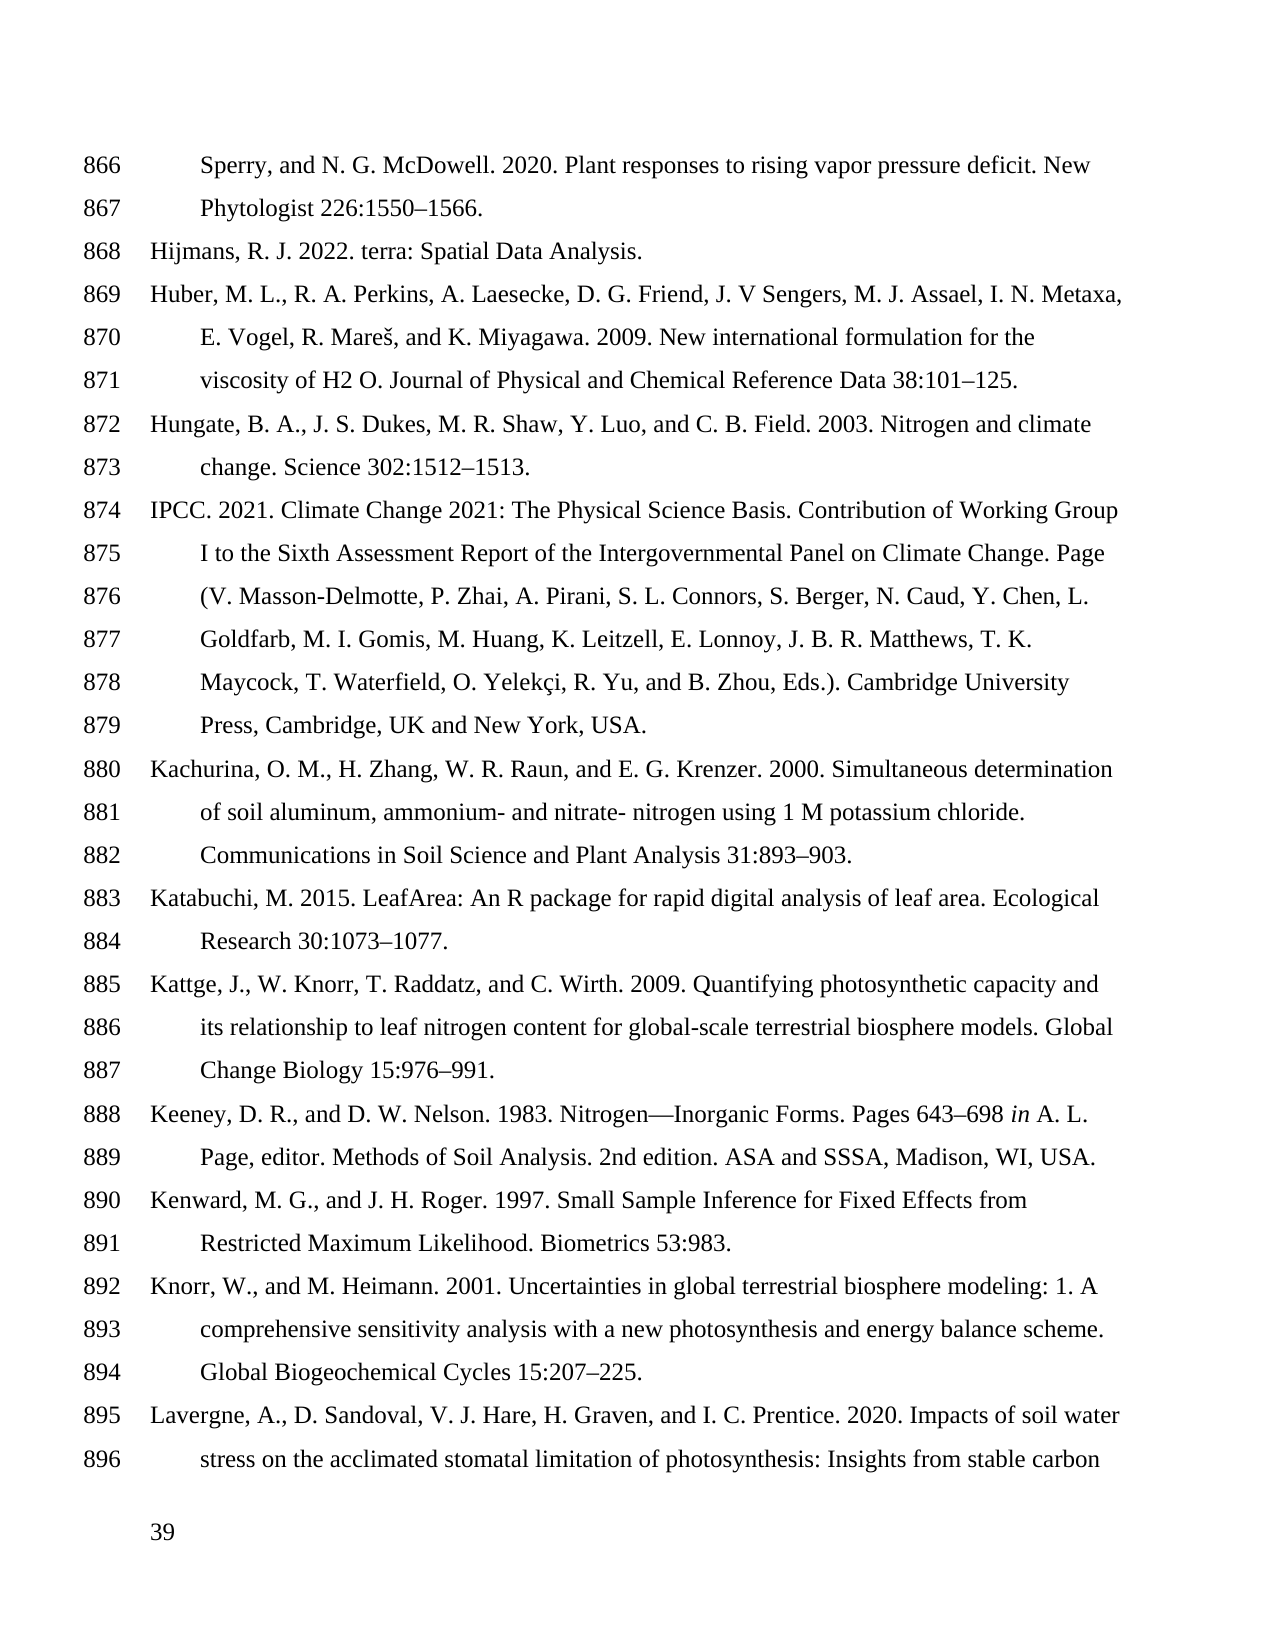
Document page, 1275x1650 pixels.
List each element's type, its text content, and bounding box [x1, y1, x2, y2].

text Huber, M. L., R. A. Perkins, A. Laesecke, D. G. Friend, J. V Sengers, M. J. Assael, I. N. Metaxa, E. Vogel, R. Mareš, and K. Miyagawa. 2009. New international formulation for the viscosity of H2 O. Journal of Physical and Chemical Reference Data 38:101–125. [150, 279, 1125, 394]
text Kattge, J., W. Knorr, T. Raddatz, and C. Wirth. 2009. Quantifying photosynthetic capacity and its relationship to leaf nitrogen content for global-scale terrestrial biosphere models. Global Change Biology 15:976–991. [150, 969, 1125, 1084]
text Hijmans, R. J. 2022. terra: Spatial Data Analysis. [150, 236, 1125, 265]
text Keeney, D. R., and D. W. Nelson. 1983. Nitrogen—Inorganic Forms. Pages 643–698 in A. L. Page, editor. Methods of Soil Analysis. 2nd edition. ASA and SSSA, Madison, WI, USA. [150, 1099, 1125, 1171]
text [150, 1401, 1125, 1472]
text IPCC. 2021. Climate Change 2021: The Physical Science Basis. Contribution of Working Group I to the Sixth Assessment Report of the Intergovernmental Panel on Climate Change. Page (V. Masson-Delmotte, P. Zhai, A. Pirani, S. L. Connors, S. Berger, N. Caud, Y. Chen, L. Goldfarb, M. I. Gomis, M. Huang, K. Leitzell, E. Lonnoy, J. B. R. Matthews, T. K. Maycock, T. Waterfield, O. Yelekçi, R. Yu, and B. Zhou, Eds.). Cambridge University Press, Cambridge, UK and New York, USA. [150, 495, 1125, 739]
text Katabuchi, M. 2015. LeafArea: An R package for rapid digital analysis of leaf area. Ecological Research 30:1073–1077. [150, 883, 1125, 955]
text Hungate, B. A., J. S. Dukes, M. R. Shaw, Y. Luo, and C. B. Field. 2003. Nitrogen and climate change. Science 302:1512–1513. [150, 409, 1125, 481]
text Kachurina, O. M., H. Zhang, W. R. Raun, and E. G. Krenzer. 2000. Simultaneous determination of soil aluminum, ammonium- and nitrate- nitrogen using 1 M potassium chloride. Communications in Soil Science and Plant Analysis 31:893–903. [150, 754, 1125, 869]
text Knorr, W., and M. Heimann. 2001. Uncertainties in global terrestrial biosphere modeling: 1. A comprehensive sensitivity analysis with a new photosynthesis and energy balance scheme. Global Biogeochemical Cycles 15:207–225. [150, 1271, 1125, 1386]
text Kenward, M. G., and J. H. Roger. 1997. Small Sample Inference for Fixed Effects from Restricted Maximum Likelihood. Biometrics 53:983. [150, 1185, 1125, 1257]
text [150, 150, 1125, 222]
